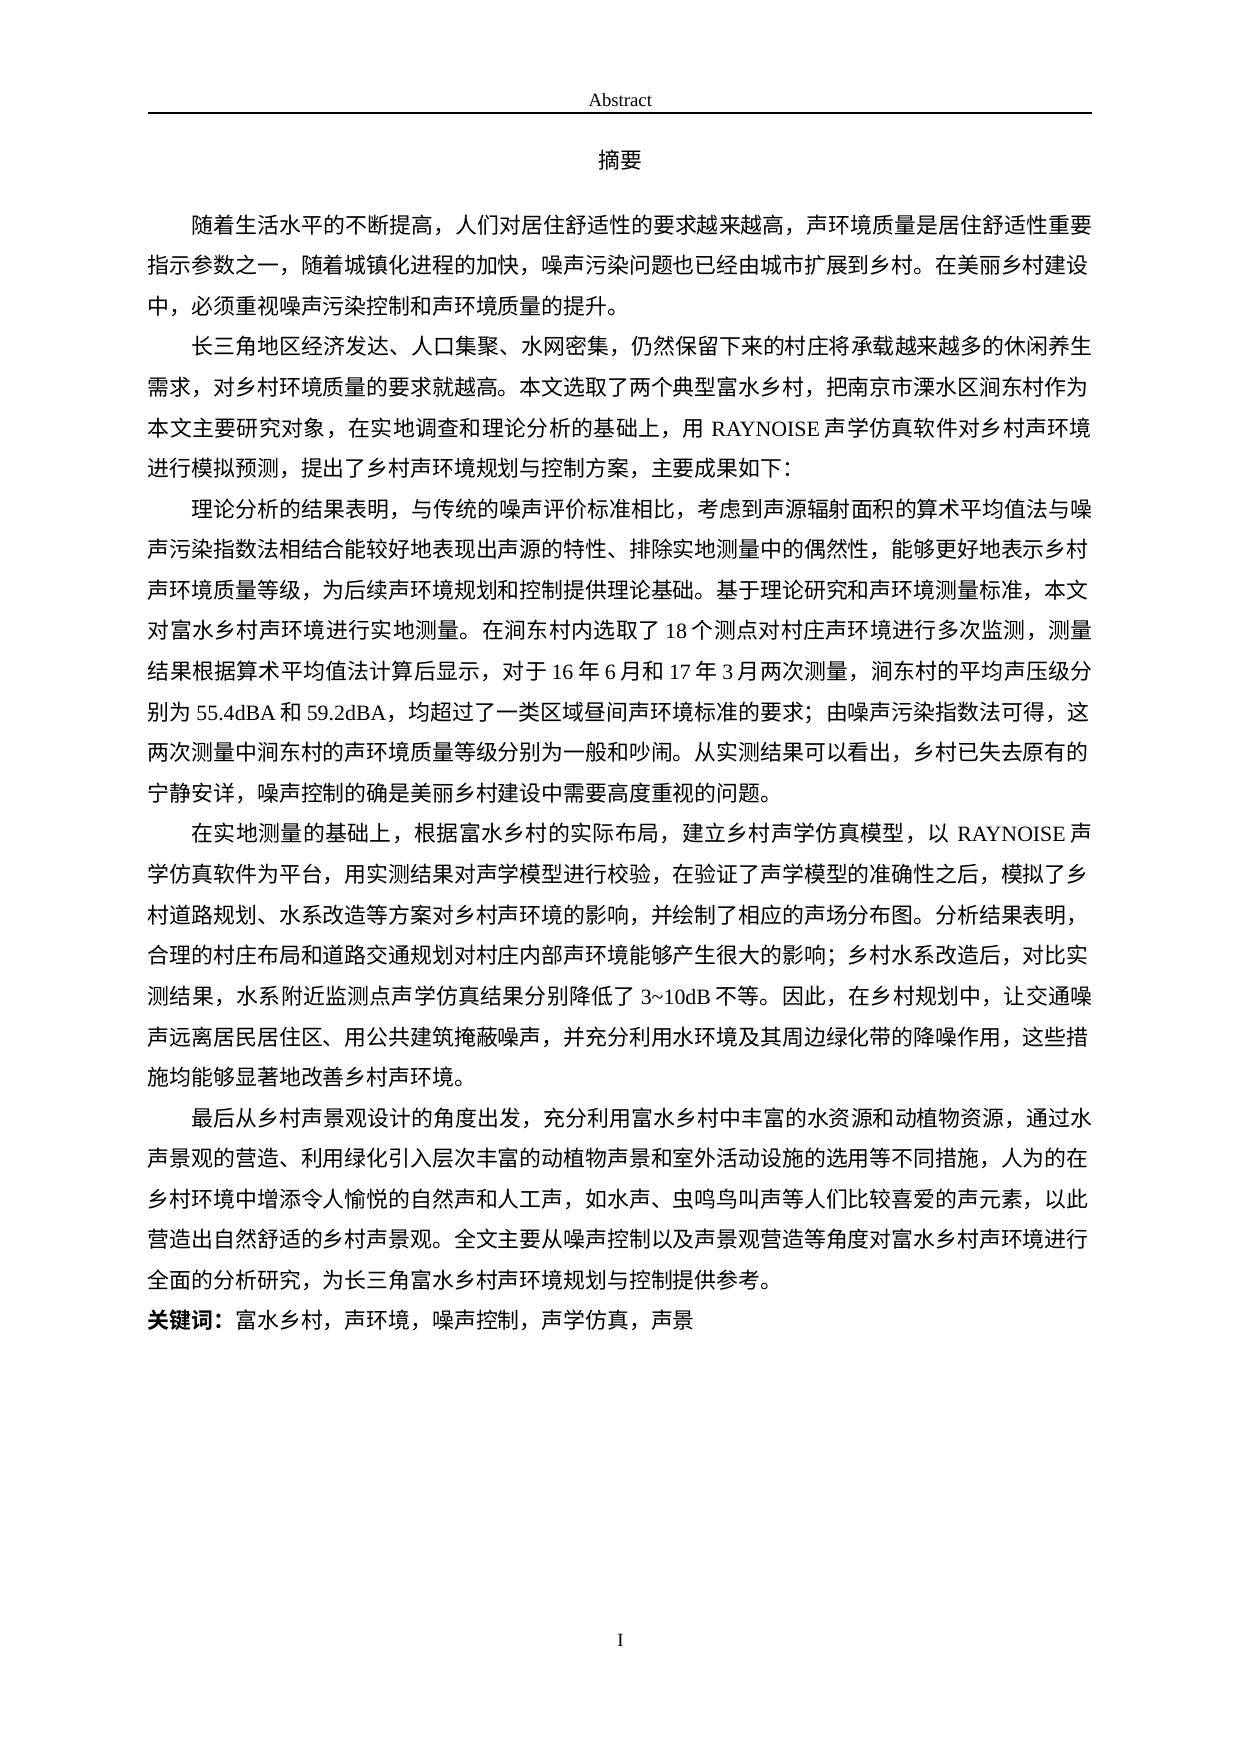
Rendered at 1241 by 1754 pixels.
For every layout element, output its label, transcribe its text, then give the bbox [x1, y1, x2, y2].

text 关键词：富水乡村，声环境，噪声控制，声学仿真，声景 [148, 1303, 1092, 1336]
text 随着生活水平的不断提高，人们对居住舒适性的要求越来越高，声环境质量是居住舒适性重要指示参数之一，随着城镇化进程的加快，噪声污染问题也已经由城市扩展到乡村。在美丽乡村建设中，必须重视噪声污染控制和声环境质量的提升。 [148, 207, 1092, 321]
text 长三角地区经济发达、人口集聚、水网密集，仍然保留下来的村庄将承载越来越多的休闲养生需求，对乡村环境质量的要求就越高。本文选取了两个典型富水乡村，把南京市溧水区涧东村作为本文主要研究对象，在实地调查和理论分析的基础上，用RAYNOISE声学仿真软件对乡村声环境进行模拟预测，提出了乡村声环境规划与控制方案，主要成果如下： [148, 329, 1092, 483]
text 最后从乡村声景观设计的角度出发，充分利用富水乡村中丰富的水资源和动植物资源，通过水声景观的营造、利用绿化引入层次丰富的动植物声景和室外活动设施的选用等不同措施，人为的在乡村环境中增添令人愉悦的自然声和人工声，如水声、虫鸣鸟叫声等人们比较喜爱的声元素，以此营造出自然舒适的乡村声景观。全文主要从噪声控制以及声景观营造等角度对富水乡村声环境进行全面的分析研究，为长三角富水乡村声环境规划与控制提供参考。 [148, 1100, 1092, 1295]
text 摘要 [148, 142, 1092, 175]
text 在实地测量的基础上，根据富水乡村的实际布局，建立乡村声学仿真模型，以RAYNOISE声学仿真软件为平台，用实测结果对声学模型进行校验，在验证了声学模型的准确性之后，模拟了乡村道路规划、水系改造等方案对乡村声环境的影响，并绘制了相应的声场分布图。分析结果表明，合理的村庄布局和道路交通规划对村庄内部声环境能够产生很大的影响；乡村水系改造后，对比实测结果，水系附近监测点声学仿真结果分别降低了3~10dB不等。因此，在乡村规划中，让交通噪声远离居民居住区、用公共建筑掩蔽噪声，并充分利用水环境及其周边绿化带的降噪作用，这些措施均能够显著地改善乡村声环境。 [148, 816, 1092, 1092]
text 理论分析的结果表明，与传统的噪声评价标准相比，考虑到声源辐射面积的算术平均值法与噪声污染指数法相结合能较好地表现出声源的特性、排除实地测量中的偶然性，能够更好地表示乡村声环境质量等级，为后续声环境规划和控制提供理论基础。基于理论研究和声环境测量标准，本文对富水乡村声环境进行实地测量。在涧东村内选取了18个测点对村庄声环境进行多次监测，测量结果根据算术平均值法计算后显示，对于16年6月和17年3月两次测量，涧东村的平均声压级分别为55.4dBA和59.2dBA，均超过了一类区域昼间声环境标准的要求；由噪声污染指数法可得，这两次测量中涧东村的声环境质量等级分别为一般和吵闹。从实测结果可以看出，乡村已失去原有的宁静安详，噪声控制的确是美丽乡村建设中需要高度重视的问题。 [148, 491, 1092, 808]
